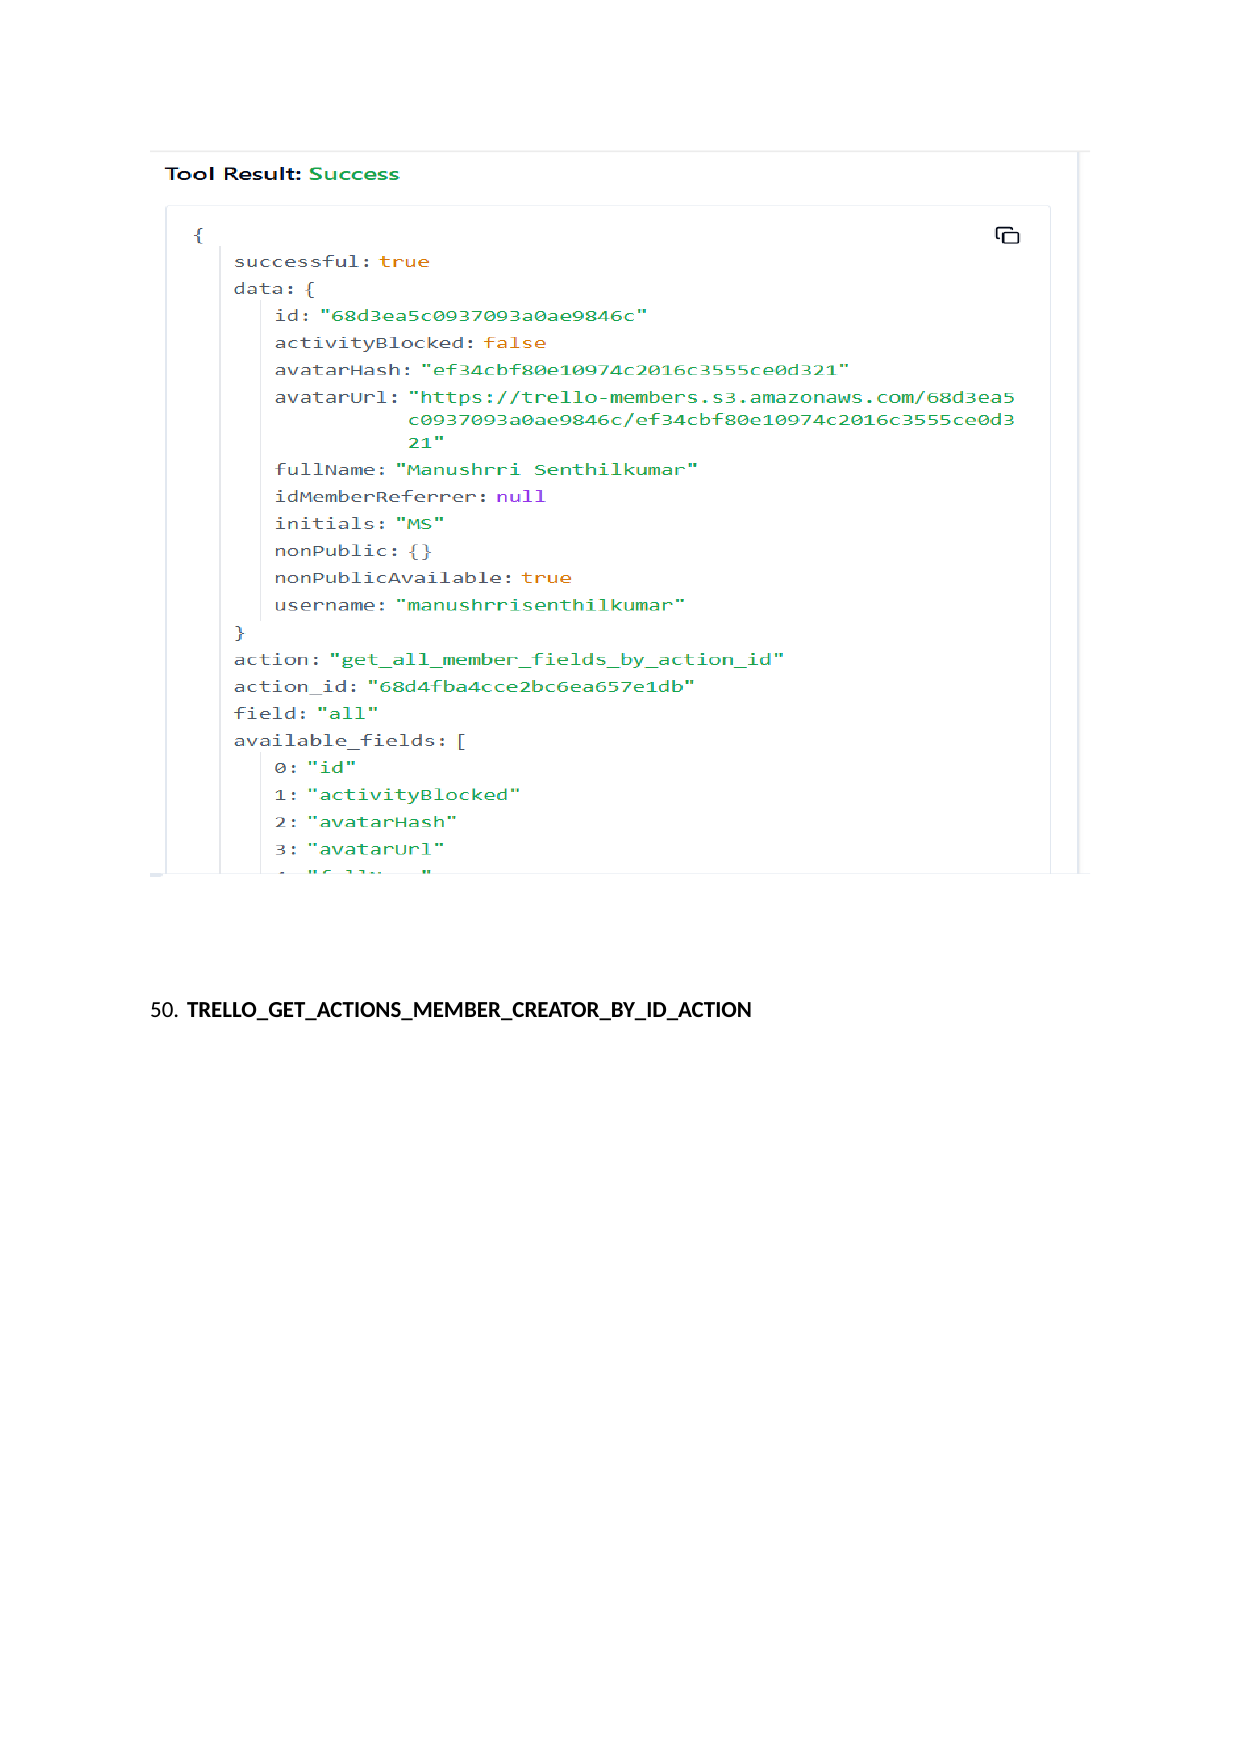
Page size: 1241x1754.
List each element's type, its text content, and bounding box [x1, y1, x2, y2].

text 50. TRELLO_GET_ACTIONS_MEMBER_CREATOR_BY_ID_ACTION [150, 995, 1090, 1023]
picture [150, 150, 1091, 883]
